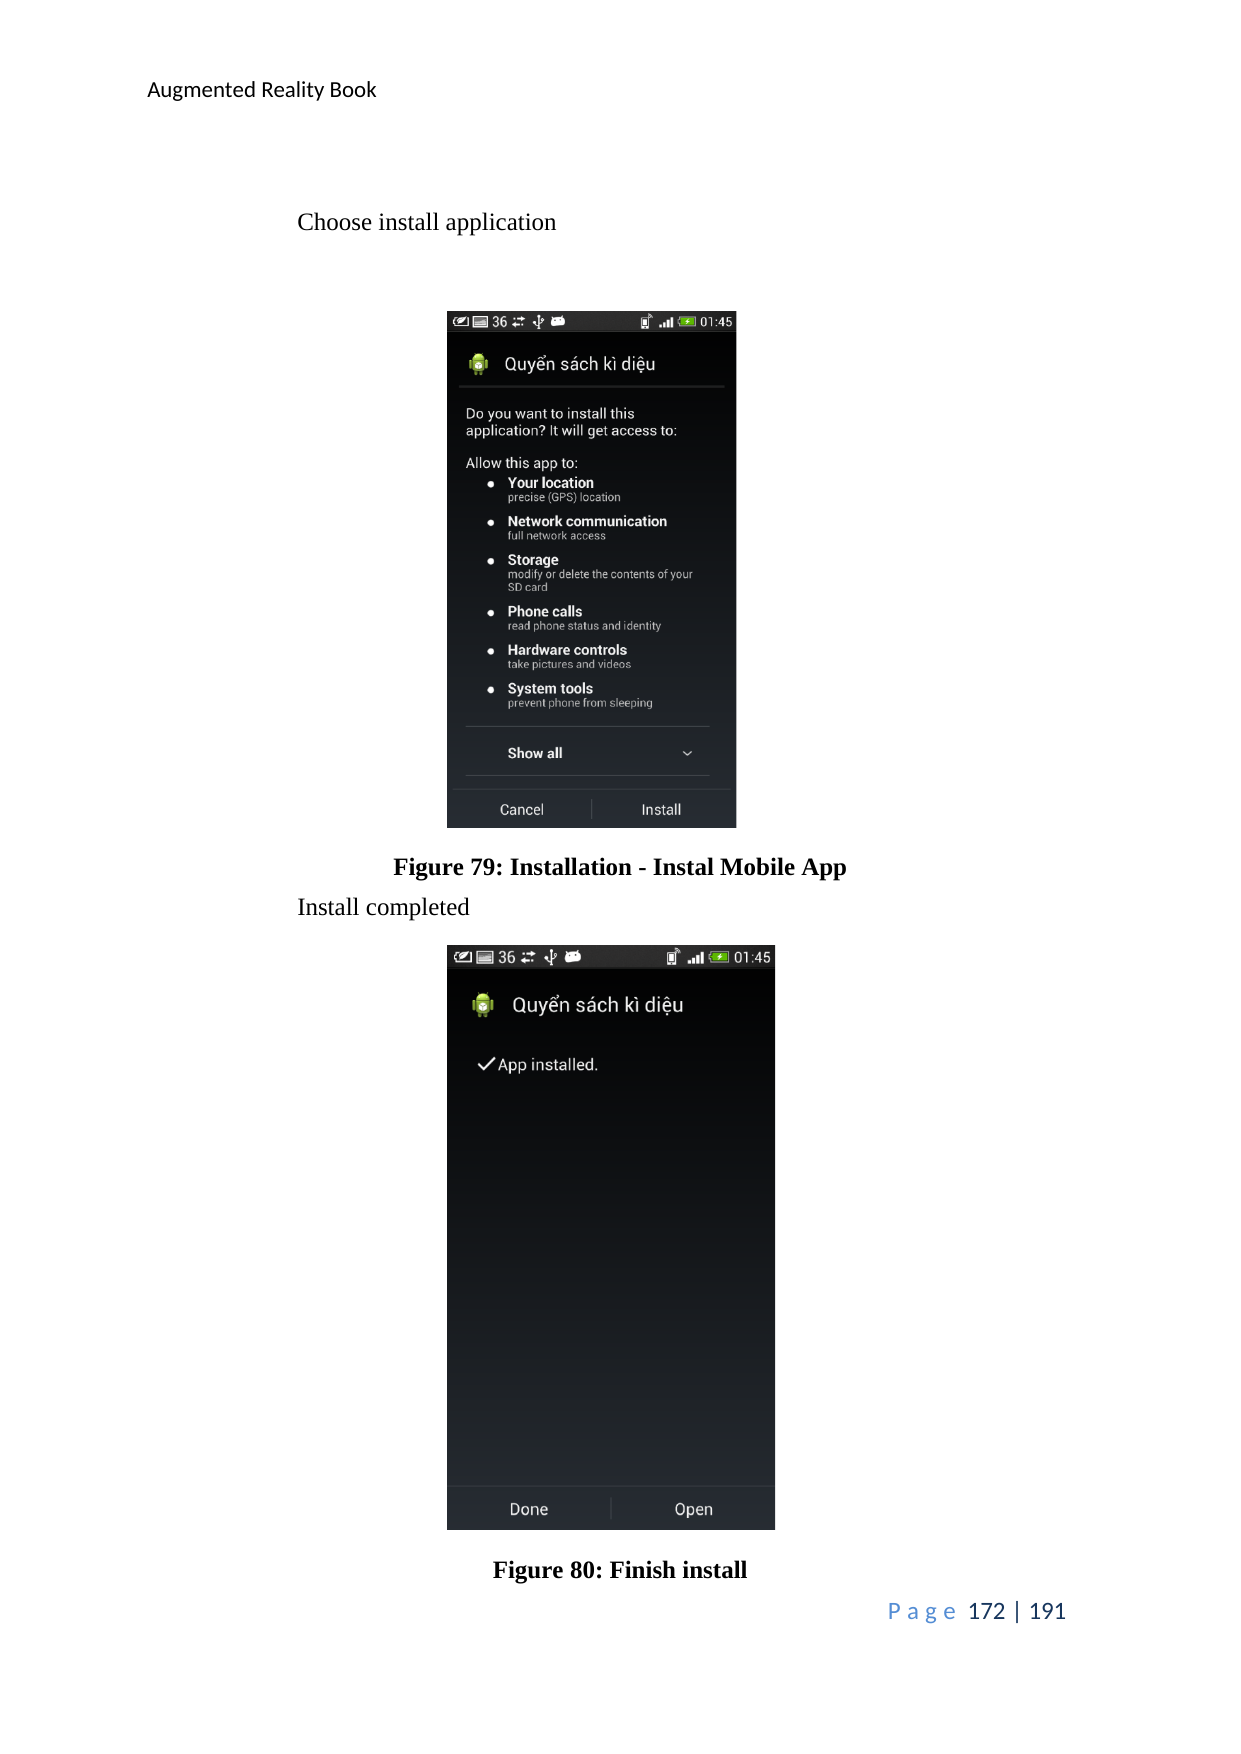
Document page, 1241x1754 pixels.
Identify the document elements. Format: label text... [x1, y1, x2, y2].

text Figure 79: Installation - Instal Mobile App [147, 852, 1093, 881]
picture [447, 311, 737, 828]
text Figure 80: Finish install [147, 1555, 1093, 1584]
picture [447, 945, 776, 1530]
text Install completed [222, 892, 1093, 920]
text Choose install application [222, 207, 1093, 236]
